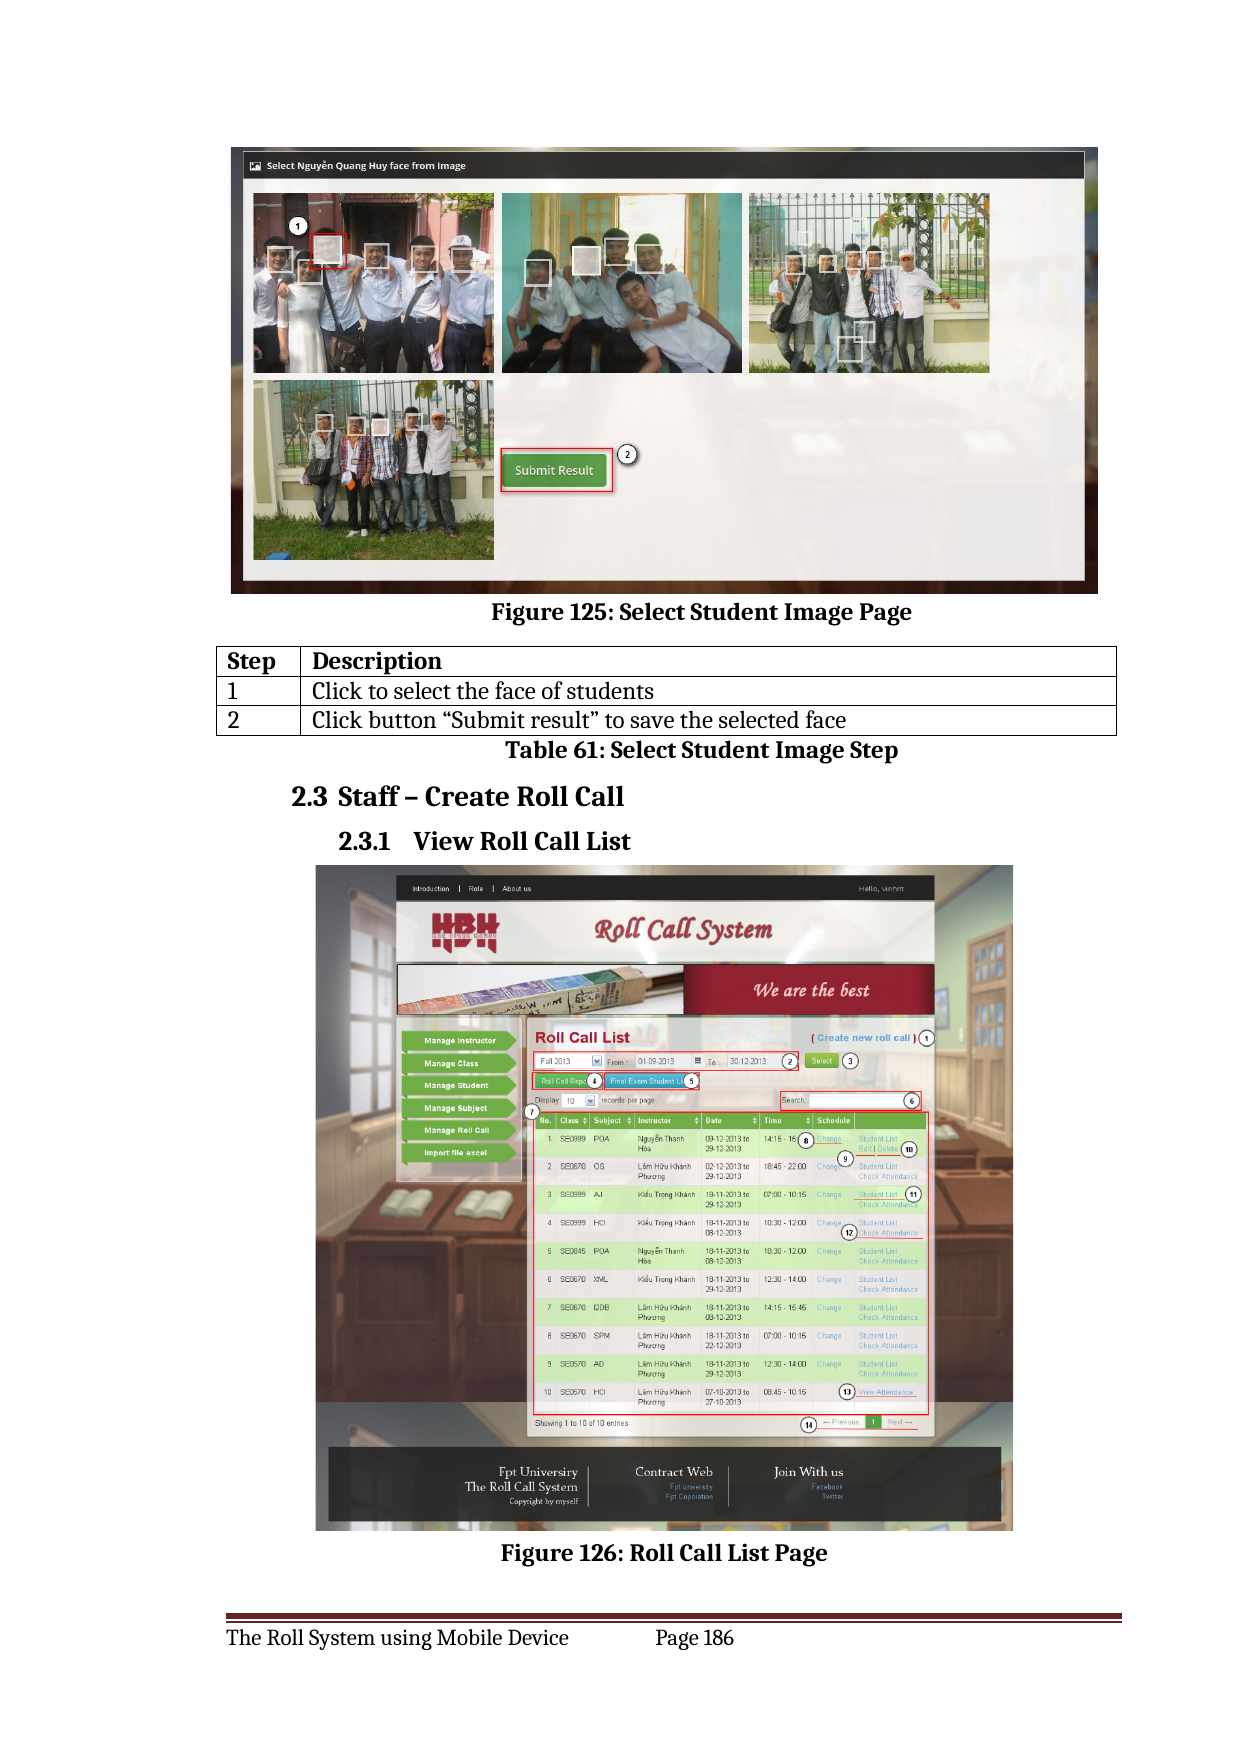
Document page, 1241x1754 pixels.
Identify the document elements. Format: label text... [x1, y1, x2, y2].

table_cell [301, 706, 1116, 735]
list Table 61: Select Student Image Step [282, 736, 1122, 765]
picture [230, 147, 1098, 594]
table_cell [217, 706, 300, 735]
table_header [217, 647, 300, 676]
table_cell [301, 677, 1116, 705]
subtitle Staff – Create Roll Call [291, 780, 1122, 813]
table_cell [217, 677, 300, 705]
picture [315, 865, 1014, 1531]
subtitle Figure 126: Roll Call List Page [207, 1539, 1122, 1568]
subtitle View Roll Call List [338, 826, 1122, 857]
list Figure 125: Select Student Image Page [282, 598, 1122, 627]
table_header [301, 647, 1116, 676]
